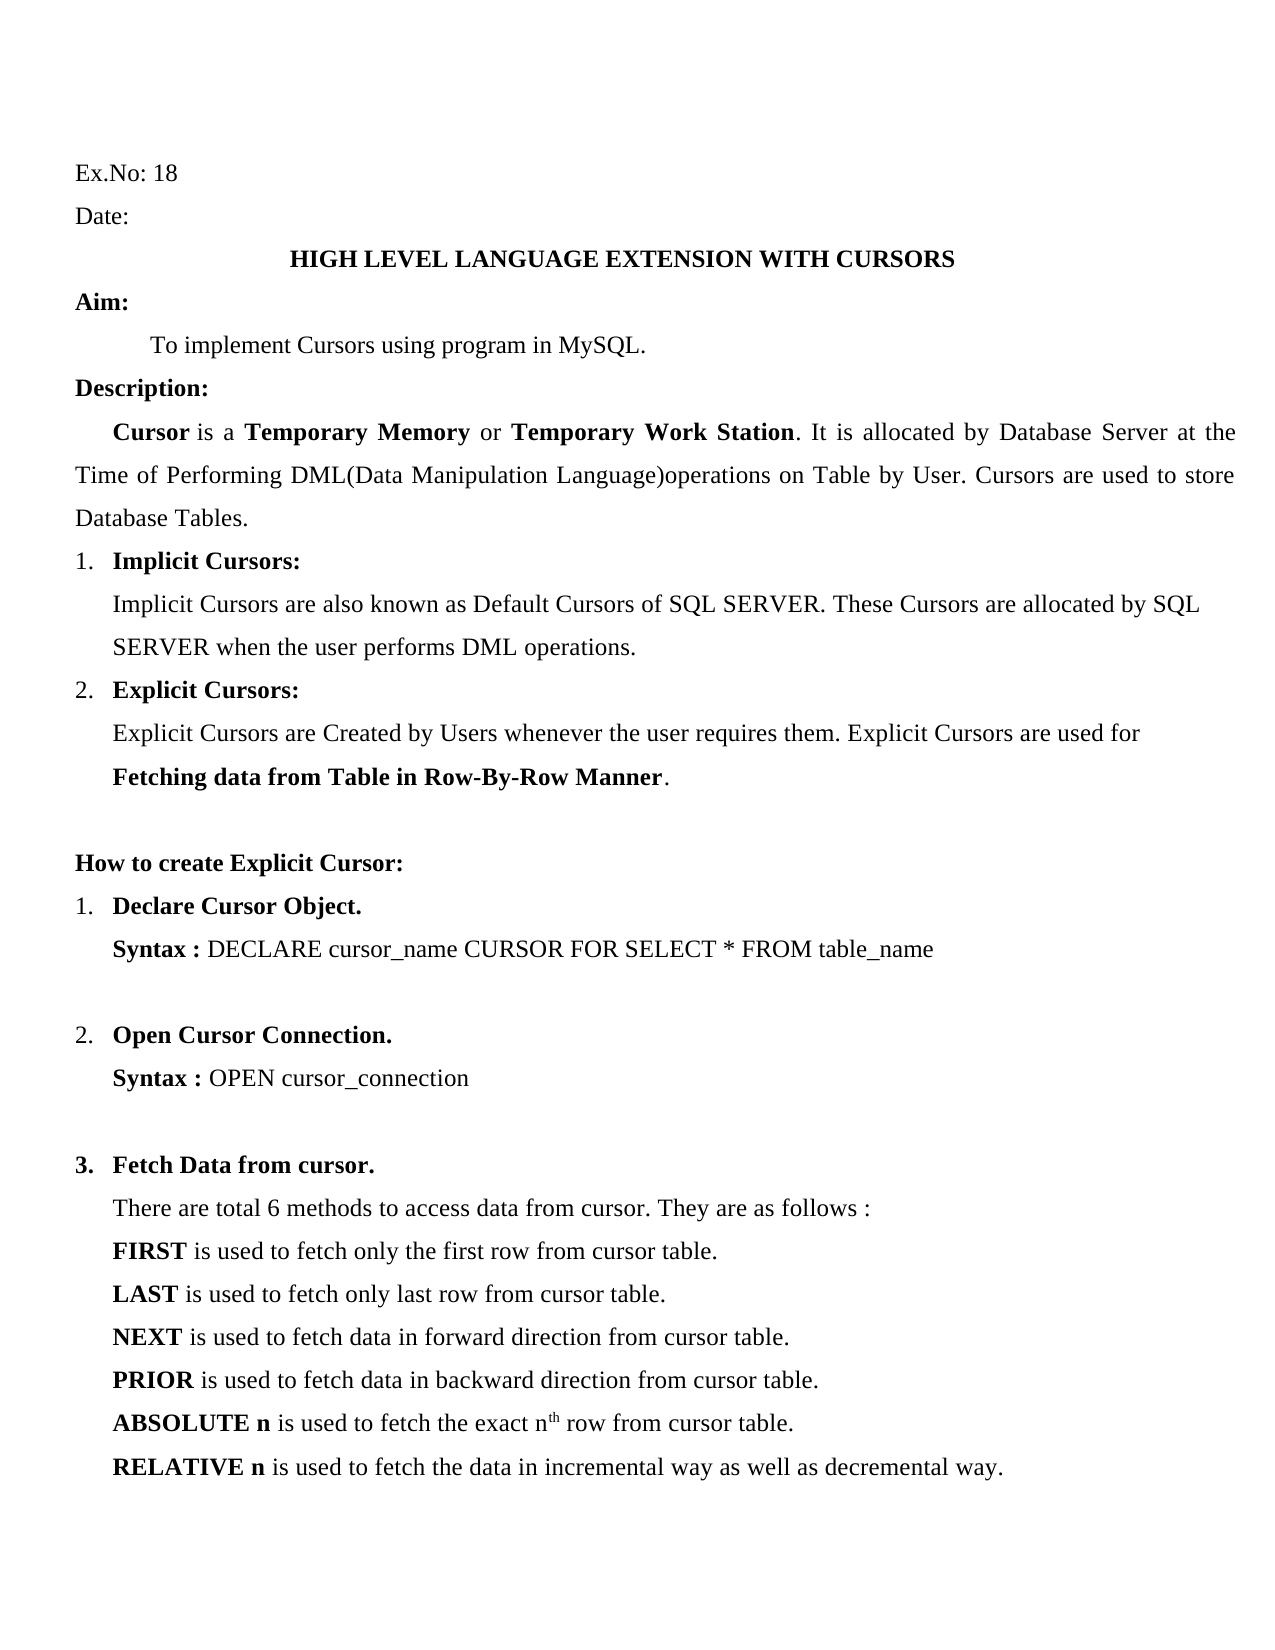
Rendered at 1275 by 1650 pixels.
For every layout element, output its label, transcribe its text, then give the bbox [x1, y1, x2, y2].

list Explicit Cursors: Explicit Cursors are Created by Users whenever the user requires them. Explicit Cursors are used for Fetching data from Table in Row-By-Row Manner. [75, 675, 1237, 790]
text Cursor is a Temporary Memory or Temporary Work Station. It is allocated by Database Server at the Time of Performing DML(Data Manipulation Language)operations on Table by User. Cursors are used to store Database Tables. [75, 417, 1237, 532]
list Implicit Cursors: Implicit Cursors are also known as Default Cursors of SQL SERVER. These Cursors are allocated by SQL SERVER when the user performs DML operations. [75, 546, 1237, 661]
text Ex.No: 18 [75, 158, 1237, 187]
text HIGH LEVEL LANGUAGE EXTENSION WITH CURSORS [75, 244, 1237, 273]
text How to create Explicit Cursor: [75, 848, 1237, 877]
text Date: [75, 201, 1237, 230]
text Description: [75, 373, 1237, 402]
text To implement Cursors using program in MySQL. [75, 330, 1237, 359]
text Aim: [75, 287, 1237, 316]
list Open Cursor Connection. Syntax : OPEN cursor_connection [75, 1020, 1237, 1092]
list Fetch Data from cursor. There are total 6 methods to access data from cursor. They are as follows : FIRST is used to fetch only the first row from cursor table. LAST is used to fetch only last row from cursor table. NEXT is used to fetch data in forward direction from cursor table. PRIOR is used to fetch data in backward direction from cursor table. ABSOLUTE n is used to fetch the exact nth row from cursor table. RELATIVE n is used to fetch the data in incremental way as well as decremental way. [75, 1150, 1237, 1520]
list Declare Cursor Object. Syntax : DECLARE cursor_name CURSOR FOR SELECT * FROM table_name [75, 891, 1237, 963]
